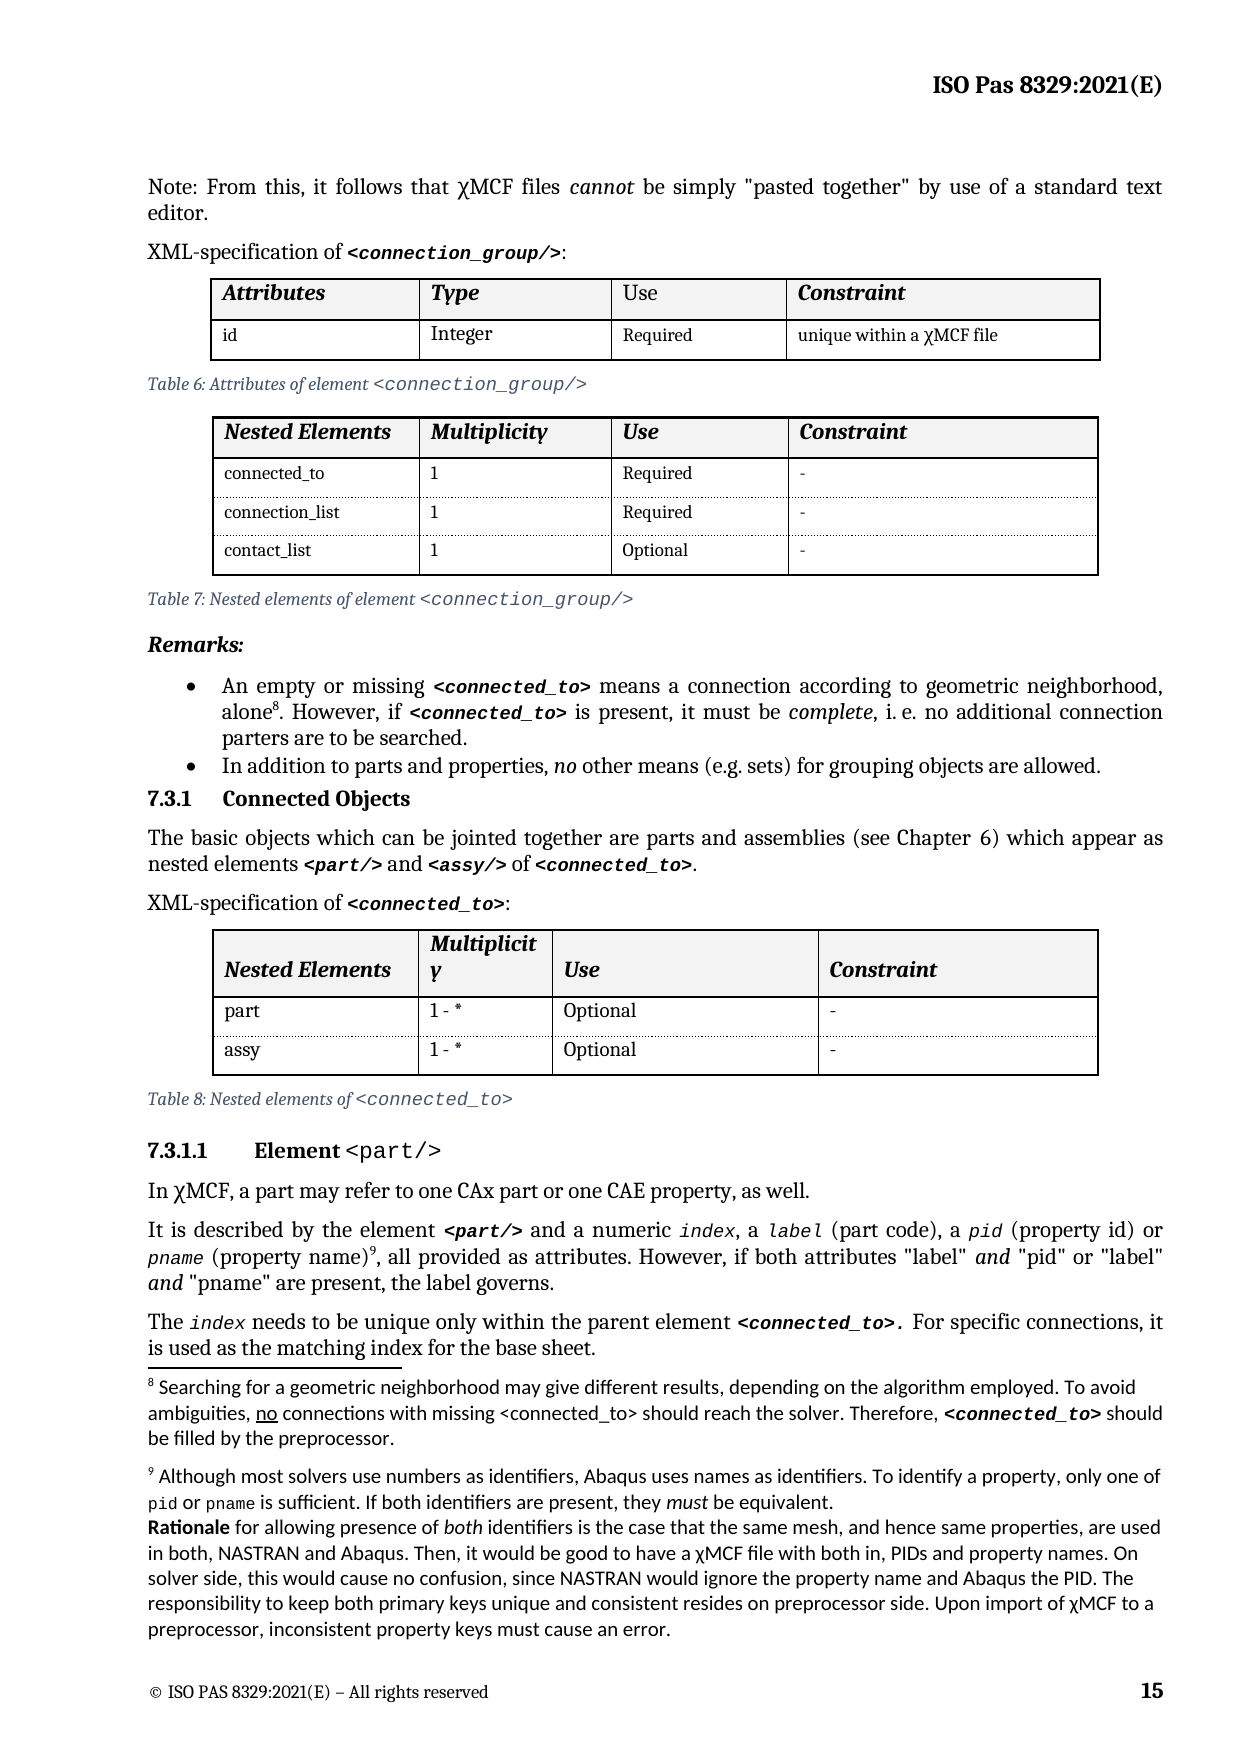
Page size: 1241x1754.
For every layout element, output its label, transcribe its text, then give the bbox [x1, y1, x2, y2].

text XML-specification of <connection_group/>: [148, 239, 1163, 265]
text In χMCF, a part may refer to one CAx part or one CAE property, as well. [148, 1178, 1163, 1204]
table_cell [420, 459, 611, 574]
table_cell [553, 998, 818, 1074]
text The basic objects which can be jointed together are parts and assemblies (see Chapter 6) which appear as nested elements <part/> and <assy/> of <connected_to>. [148, 824, 1163, 877]
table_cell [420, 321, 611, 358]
list An empty or missing <connected_to> means a connection according to geometric neighborhood, alone. However, if <connected_to> is present, it must be complete, i. e. no additional connection parters are to be searched. [185, 671, 1163, 751]
text Table 8: Nested elements of <connected_to> [148, 1089, 1163, 1111]
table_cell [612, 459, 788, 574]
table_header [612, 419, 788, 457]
text Remarks: [148, 632, 1163, 658]
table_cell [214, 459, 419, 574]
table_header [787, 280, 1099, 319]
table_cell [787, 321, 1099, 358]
subtitle Element <part/> [148, 1138, 1163, 1166]
text Table 6: Attributes of element <connection_group/> [148, 373, 1163, 396]
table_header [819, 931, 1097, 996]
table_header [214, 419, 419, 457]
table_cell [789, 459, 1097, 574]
subtitle Connected Objects [148, 786, 1163, 812]
text It is described by the element <part/> and a numeric index, a label (part code), a pid (property id) or pname (property name), all provided as attributes. However, if both attributes "label" and "pid" or "label" and "pname" are present, the label governs. [148, 1217, 1163, 1296]
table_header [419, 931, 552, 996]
text The index needs to be unique only within the parent element <connected_to>. For specific connections, it is used as the matching index for the base sheet. [148, 1309, 1163, 1361]
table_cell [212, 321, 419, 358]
list In addition to parts and properties, no other means (e.g. sets) for grouping objects are allowed. [185, 751, 1163, 779]
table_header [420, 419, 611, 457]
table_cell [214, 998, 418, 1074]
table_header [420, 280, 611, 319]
text XML-specification of <connected_to>: [148, 890, 1163, 916]
text Table 7: Nested elements of element <connection_group/> [148, 588, 1163, 611]
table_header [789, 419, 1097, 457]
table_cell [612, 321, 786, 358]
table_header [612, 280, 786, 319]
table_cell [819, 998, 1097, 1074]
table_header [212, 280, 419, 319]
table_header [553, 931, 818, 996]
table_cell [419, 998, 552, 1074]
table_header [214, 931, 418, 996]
text Note: From this, it follows that χMCF files cannot be simply "pasted together" by use of a standard text editor. [148, 174, 1163, 227]
